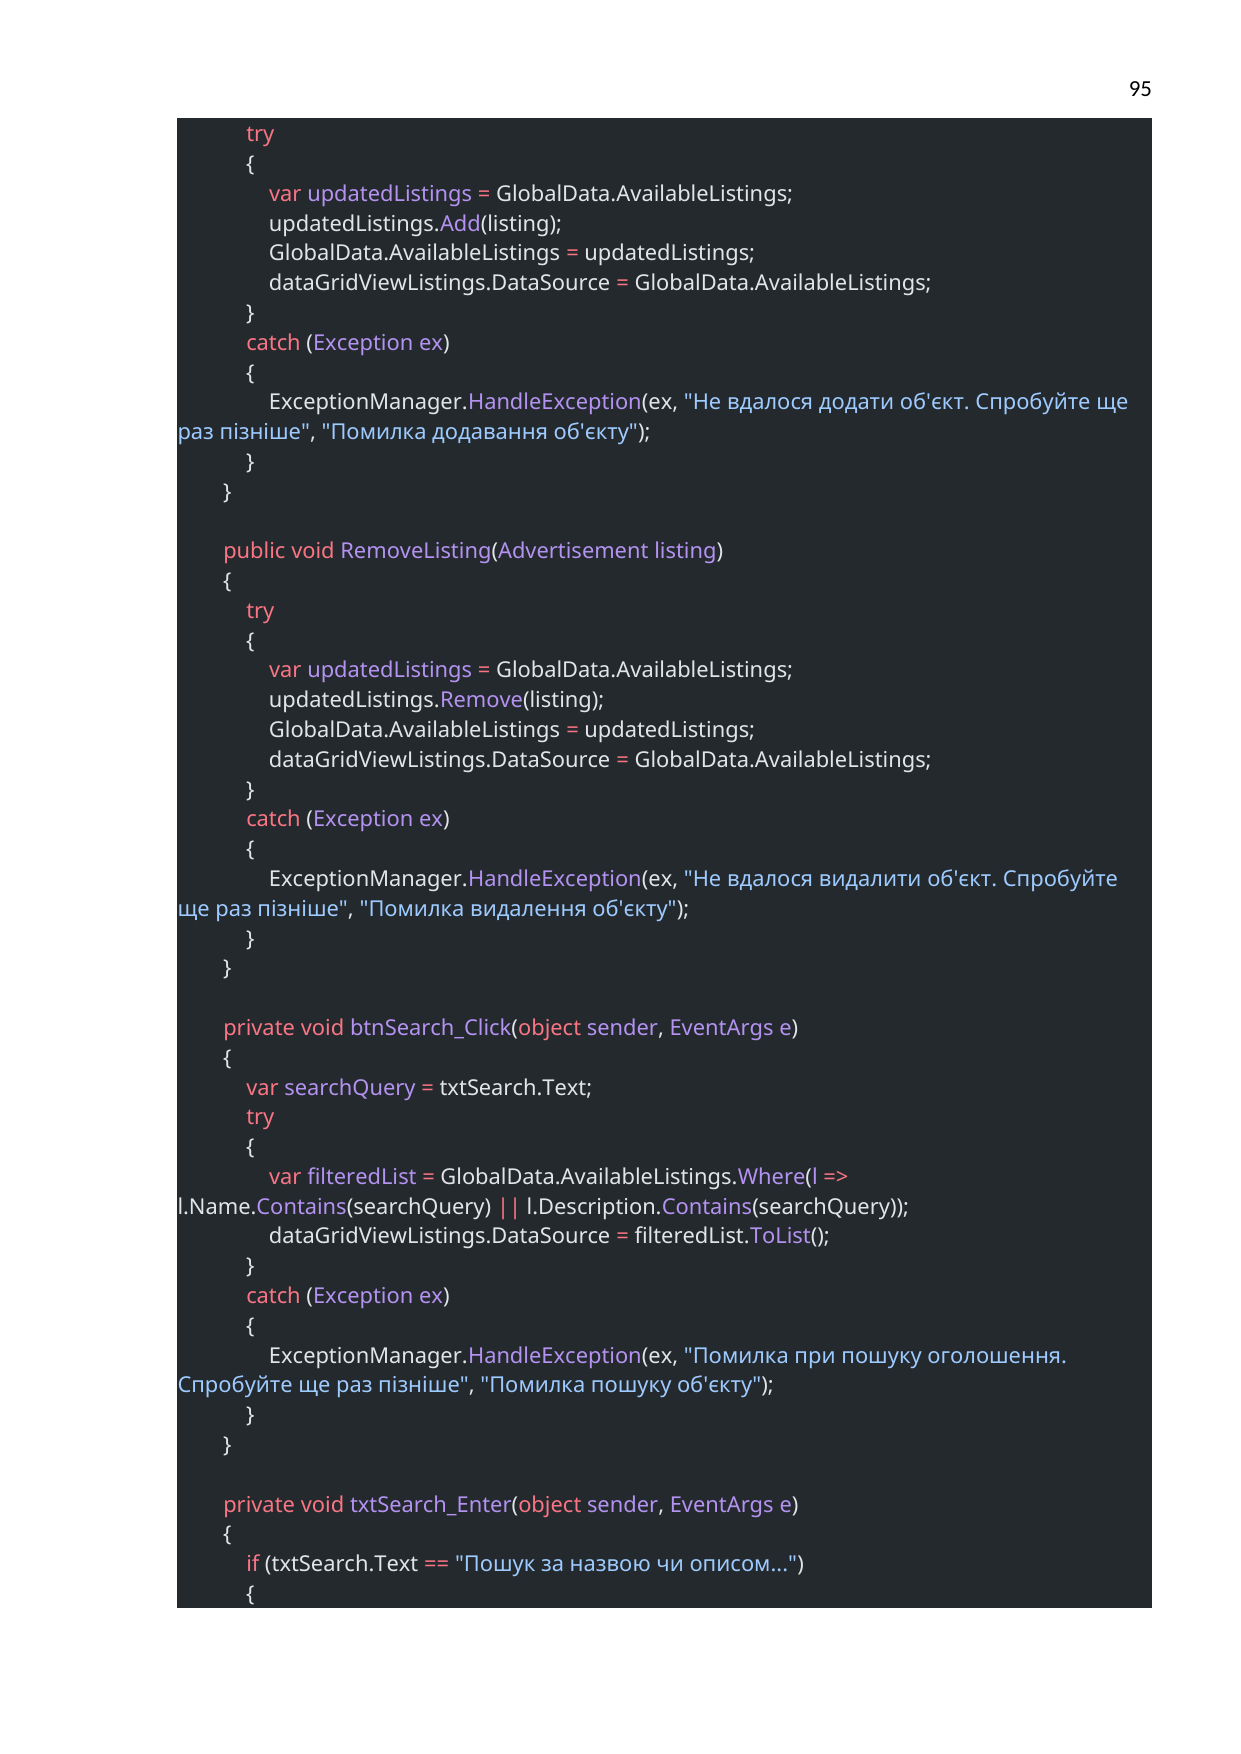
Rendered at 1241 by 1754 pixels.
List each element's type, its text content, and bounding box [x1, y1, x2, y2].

text } [177, 446, 1152, 476]
text try [177, 118, 1152, 148]
text var filteredList = GlobalData.AvailableListings.Where(l => l.Name.Contains(searchQuery) || l.Description.Contains(searchQuery)); [177, 1161, 1152, 1220]
text } [177, 922, 1152, 952]
text GlobalData.AvailableListings = updatedListings; [177, 237, 1152, 267]
text GlobalData.AvailableListings = updatedListings; [177, 714, 1152, 744]
text { [177, 833, 1152, 863]
text } [177, 1399, 1152, 1429]
text try [177, 595, 1152, 624]
text { [177, 1310, 1152, 1339]
text var updatedListings = GlobalData.AvailableListings; [177, 178, 1152, 207]
text } [177, 1250, 1152, 1280]
text } [177, 297, 1152, 327]
text dataGridViewListings.DataSource = GlobalData.AvailableListings; [177, 744, 1152, 773]
text updatedListings.Remove(listing); [177, 684, 1152, 714]
text { [177, 148, 1152, 178]
text } [177, 952, 1152, 982]
text { [177, 356, 1152, 386]
text var updatedListings = GlobalData.AvailableListings; [177, 654, 1152, 684]
text { [177, 1042, 1152, 1071]
text updatedListings.Add(listing); [177, 207, 1152, 237]
text public void RemoveListing(Advertisement listing) [177, 535, 1152, 565]
text var searchQuery = txtSearch.Text; [177, 1071, 1152, 1101]
text } [177, 1429, 1152, 1459]
text catch (Exception ex) [177, 327, 1152, 356]
text { [177, 1578, 1152, 1608]
text dataGridViewListings.DataSource = filteredList.ToList(); [177, 1220, 1152, 1250]
text ExceptionManager.HandleException(ex, "Помилка при пошуку оголошення. Спробуйте ще раз пізніше", "Помилка пошуку об'єкту"); [177, 1339, 1152, 1399]
text catch (Exception ex) [177, 803, 1152, 833]
text catch (Exception ex) [177, 1280, 1152, 1310]
text ExceptionManager.HandleException(ex, "Не вдалося додати об'єкт. Спробуйте ще раз пізніше", "Помилка додавання об'єкту"); [177, 386, 1152, 446]
text { [177, 624, 1152, 654]
text { [177, 565, 1152, 595]
text } [177, 773, 1152, 803]
text dataGridViewListings.DataSource = GlobalData.AvailableListings; [177, 267, 1152, 297]
text private void txtSearch_Enter(object sender, EventArgs e) [177, 1488, 1152, 1518]
text { [177, 1518, 1152, 1548]
text private void btnSearch_Click(object sender, EventArgs e) [177, 1012, 1152, 1042]
text if (txtSearch.Text == "Пошук за назвою чи описом...") [177, 1548, 1152, 1578]
text } [177, 476, 1152, 505]
text try [177, 1101, 1152, 1131]
text { [177, 1131, 1152, 1161]
text ExceptionManager.HandleException(ex, "Не вдалося видалити об'єкт. Спробуйте ще раз пізніше", "Помилка видалення об'єкту"); [177, 863, 1152, 922]
